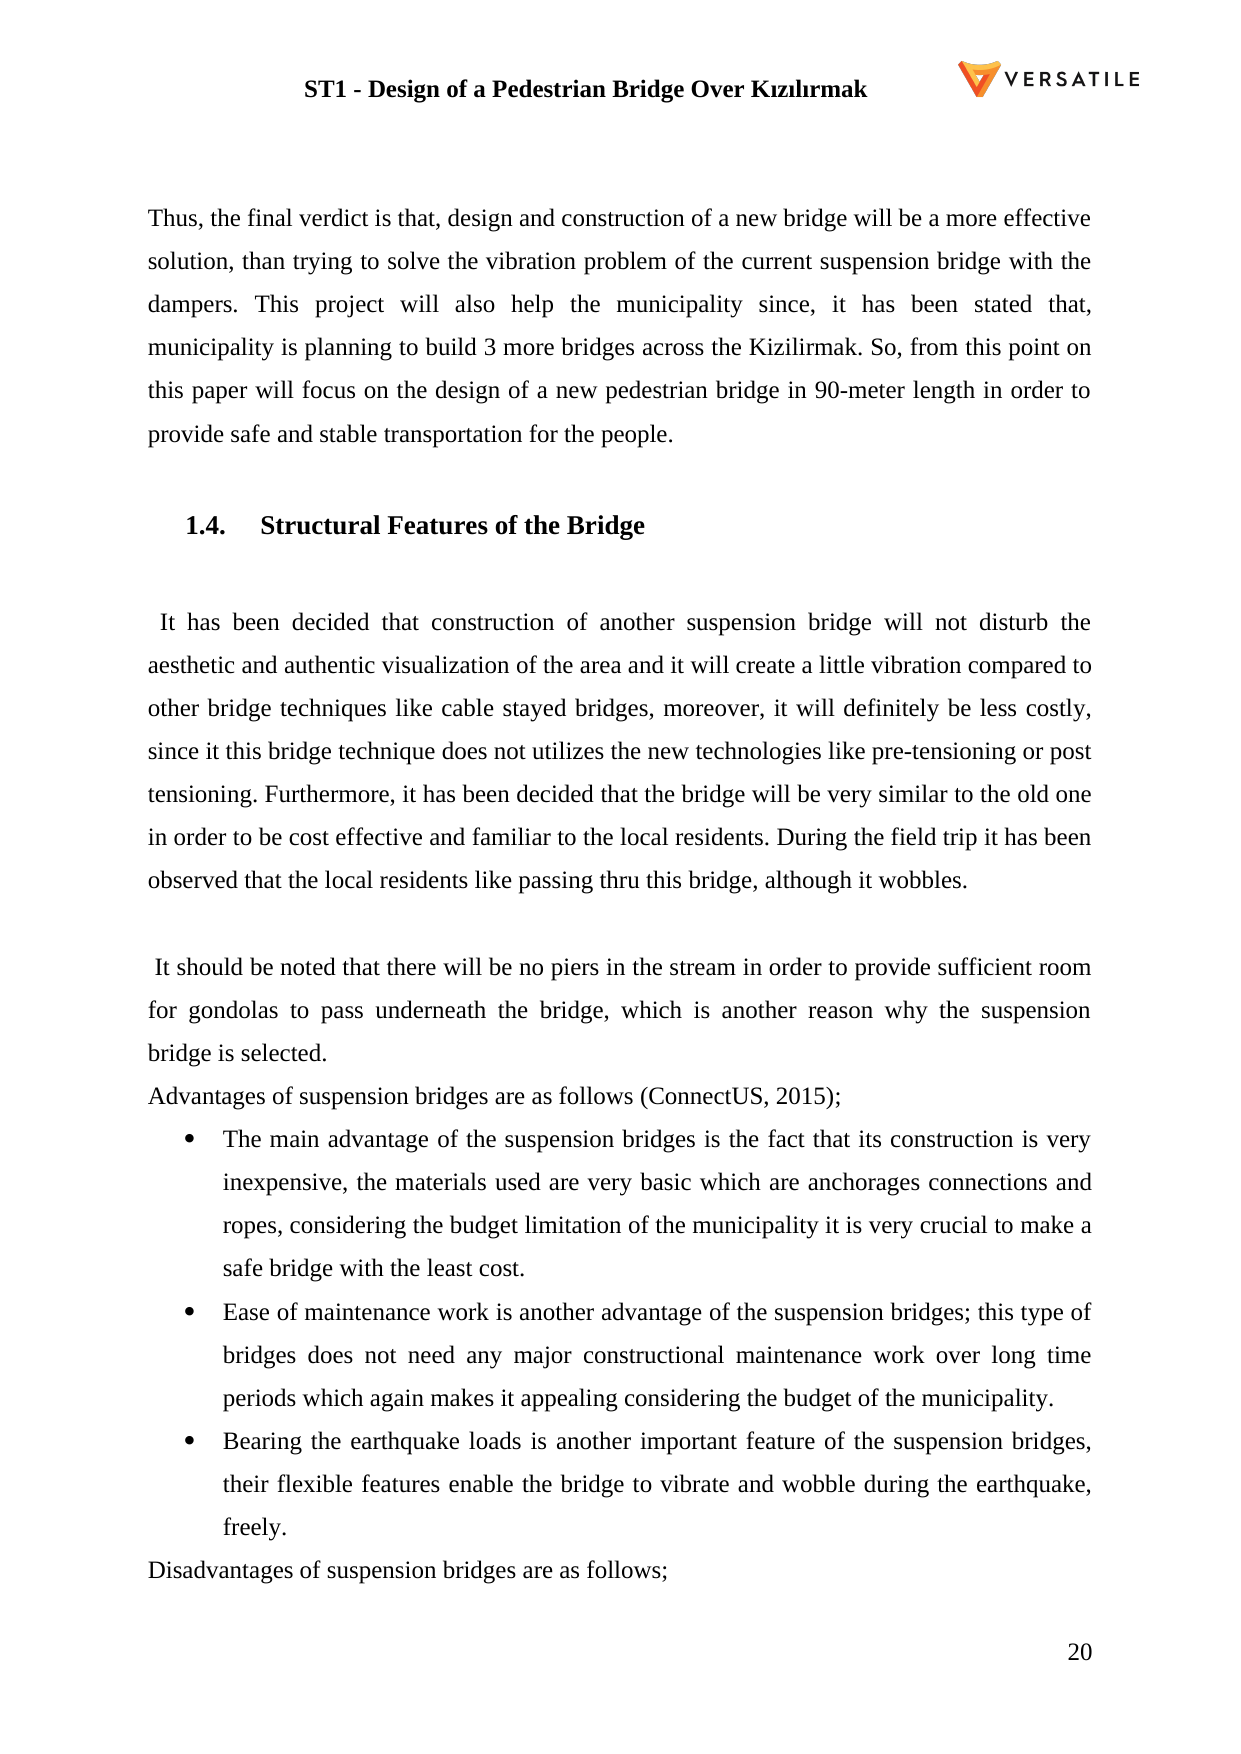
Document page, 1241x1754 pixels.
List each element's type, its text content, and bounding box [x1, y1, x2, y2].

list Ease of maintenance work is another advantage of the suspension bridges; this type of bridges does not need any major constructional maintenance work over long time periods which again makes it appealing considering the budget of the municipality. [185, 1297, 1093, 1412]
text Disadvantages of suspension bridges are as follows; [148, 1555, 1093, 1584]
text It should be noted that there will be no piers in the stream in order to provide sufficient room for gondolas to pass underneath the bridge, which is another reason why the suspension bridge is selected. [148, 952, 1093, 1067]
picture [927, 57, 1170, 104]
list Bearing the earthquake loads is another important feature of the suspension bridges, their flexible features enable the bridge to vibrate and wobble during the earthquake, freely. [185, 1426, 1093, 1541]
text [148, 203, 1093, 447]
text It has been decided that construction of another suspension bridge will not disturb the aesthetic and authentic visualization of the area and it will create a little vibration compared to other bridge techniques like cable stayed bridges, moreover, it will definitely be less costly, since it this bridge technique does not utilizes the new technologies like pre-tensioning or post tensioning. Furthermore, it has been decided that the bridge will be very similar to the old one in order to be cost effective and familiar to the local residents. During the field trip it has been observed that the local residents like passing thru this bridge, although it wobbles. [148, 607, 1093, 894]
text Advantages of suspension bridges are as follows ; [148, 1081, 1093, 1110]
subtitle Structural Features of the Bridge [185, 509, 1093, 540]
list The main advantage of the suspension bridges is the fact that its construction is very inexpensive, the materials used are very basic which are anchorages connections and ropes, considering the budget limitation of the municipality it is very crucial to make a safe bridge with the least cost. [185, 1124, 1093, 1282]
